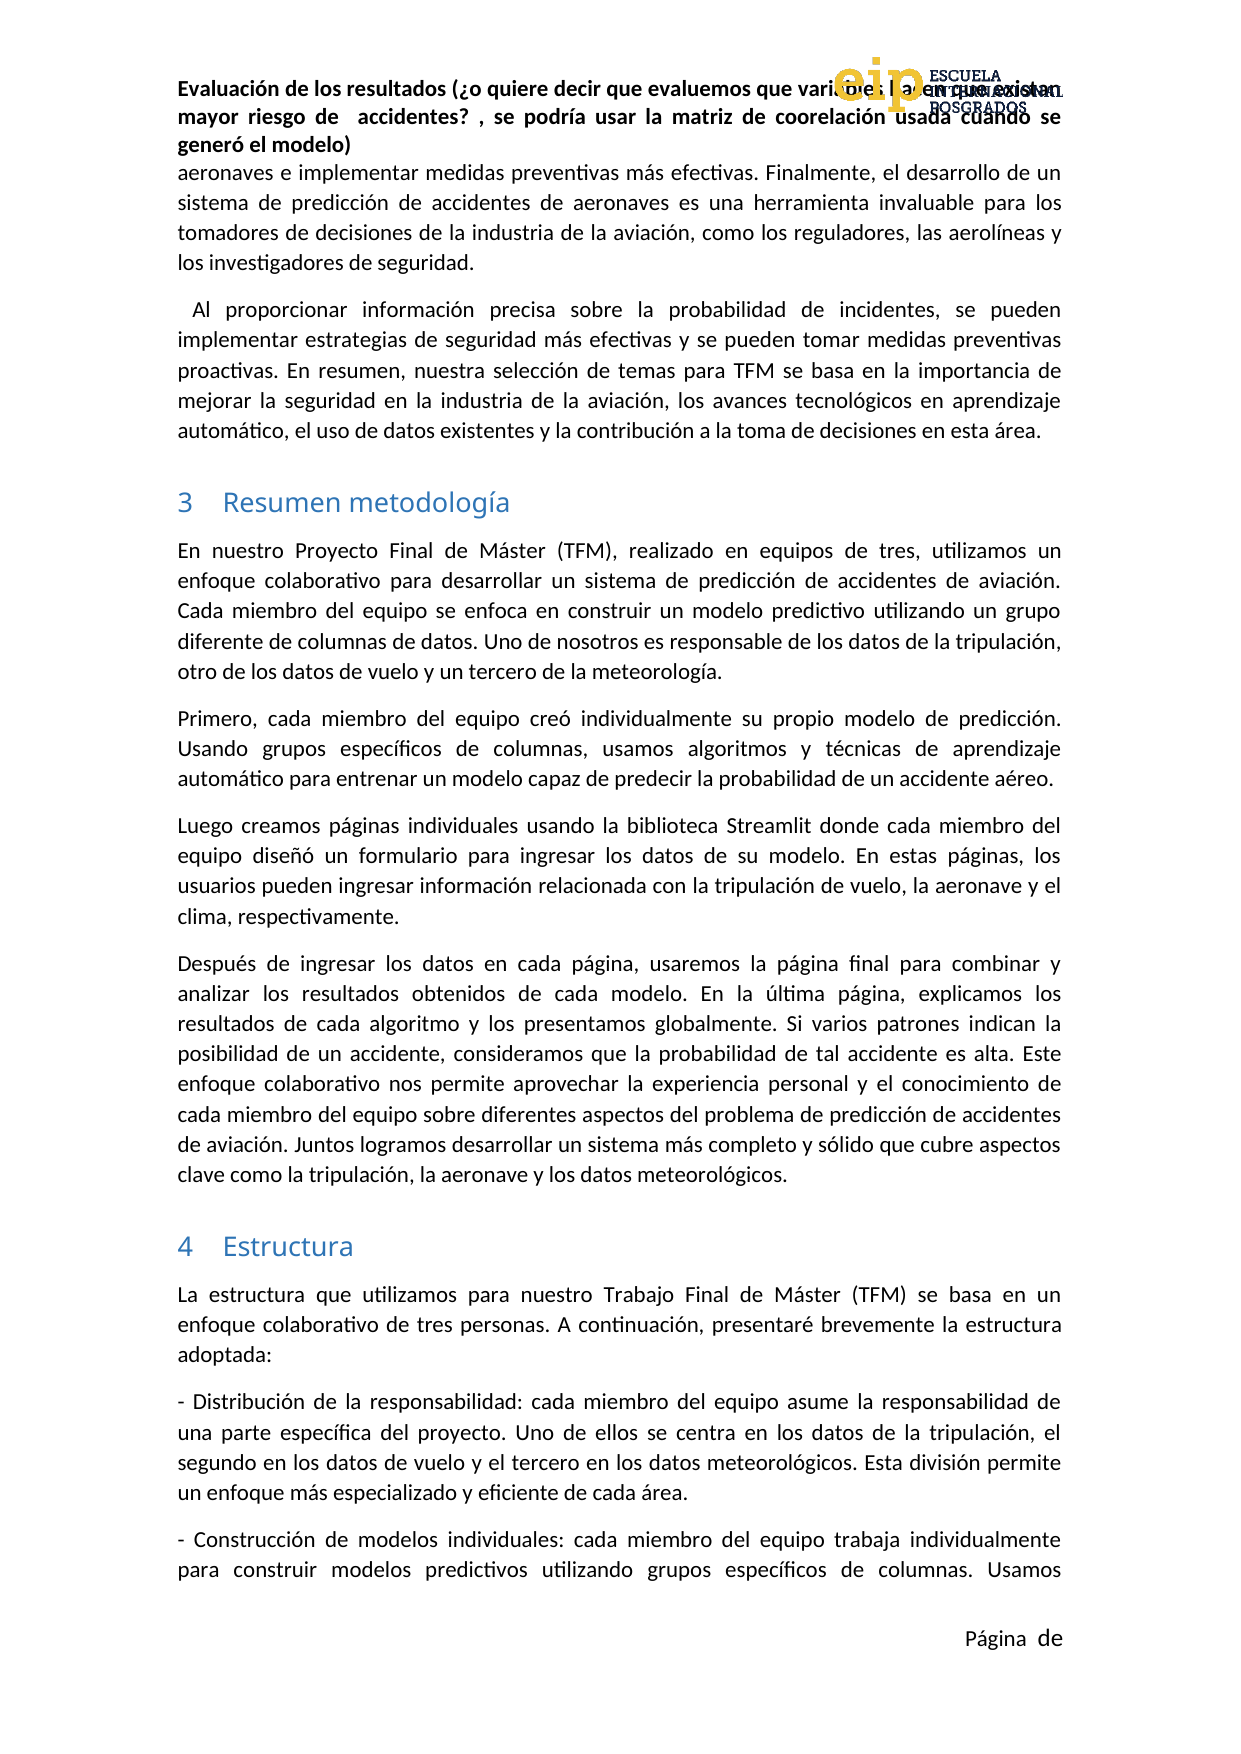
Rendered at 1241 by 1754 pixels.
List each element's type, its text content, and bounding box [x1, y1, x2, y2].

picture [834, 57, 1063, 113]
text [177, 1525, 1063, 1583]
subtitle Resumen metodología [177, 484, 1063, 521]
text - Distribución de la responsabilidad: cada miembro del equipo asume la responsabilidad de una parte específica del proyecto. Uno de ellos se centra en los datos de la tripulación, el segundo en los datos de vuelo y el tercero en los datos meteorológicos. Esta división permite un enfoque más especializado y eficiente de cada área. [177, 1387, 1063, 1506]
text La estructura que utilizamos para nuestro Trabajo Final de Máster (TFM) se basa en un enfoque colaborativo de tres personas. A continuación, presentaré brevemente la estructura adoptada: [177, 1280, 1063, 1368]
subtitle Estructura [177, 1228, 1063, 1265]
text Al proporcionar información precisa sobre la probabilidad de incidentes, se pueden implementar estrategias de seguridad más efectivas y se pueden tomar medidas preventivas proactivas. En resumen, nuestra selección de temas para TFM se basa en la importancia de mejorar la seguridad en la industria de la aviación, los avances tecnológicos en aprendizaje automático, el uso de datos existentes y la contribución a la toma de decisiones en esta área. [177, 295, 1063, 444]
text Después de ingresar los datos en cada página, usaremos la página final para combinar y analizar los resultados obtenidos de cada modelo. En la última página, explicamos los resultados de cada algoritmo y los presentamos globalmente. Si varios patrones indican la posibilidad de un accidente, consideramos que la probabilidad de tal accidente es alta. Este enfoque colaborativo nos permite aprovechar la experiencia personal y el conocimiento de cada miembro del equipo sobre diferentes aspectos del problema de predicción de accidentes de aviación. Juntos logramos desarrollar un sistema más completo y sólido que cubre aspectos clave como la tripulación, la aeronave y los datos meteorológicos. [177, 949, 1063, 1188]
text Primero, cada miembro del equipo creó individualmente su propio modelo de predicción. Usando grupos específicos de columnas, usamos algoritmos y técnicas de aprendizaje automático para entrenar un modelo capaz de predecir la probabilidad de un accidente aéreo. [177, 704, 1063, 792]
text Luego creamos páginas individuales usando la biblioteca Streamlit donde cada miembro del equipo diseñó un formulario para ingresar los datos de su modelo. En estas páginas, los usuarios pueden ingresar información relacionada con la tripulación de vuelo, la aeronave y el clima, respectivamente. [177, 811, 1063, 930]
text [177, 158, 1063, 276]
text En nuestro Proyecto Final de Máster (TFM), realizado en equipos de tres, utilizamos un enfoque colaborativo para desarrollar un sistema de predicción de accidentes de aviación. Cada miembro del equipo se enfoca en construir un modelo predictivo utilizando un grupo diferente de columnas de datos. Uno de nosotros es responsable de los datos de la tripulación, otro de los datos de vuelo y un tercero de la meteorología. [177, 536, 1063, 685]
